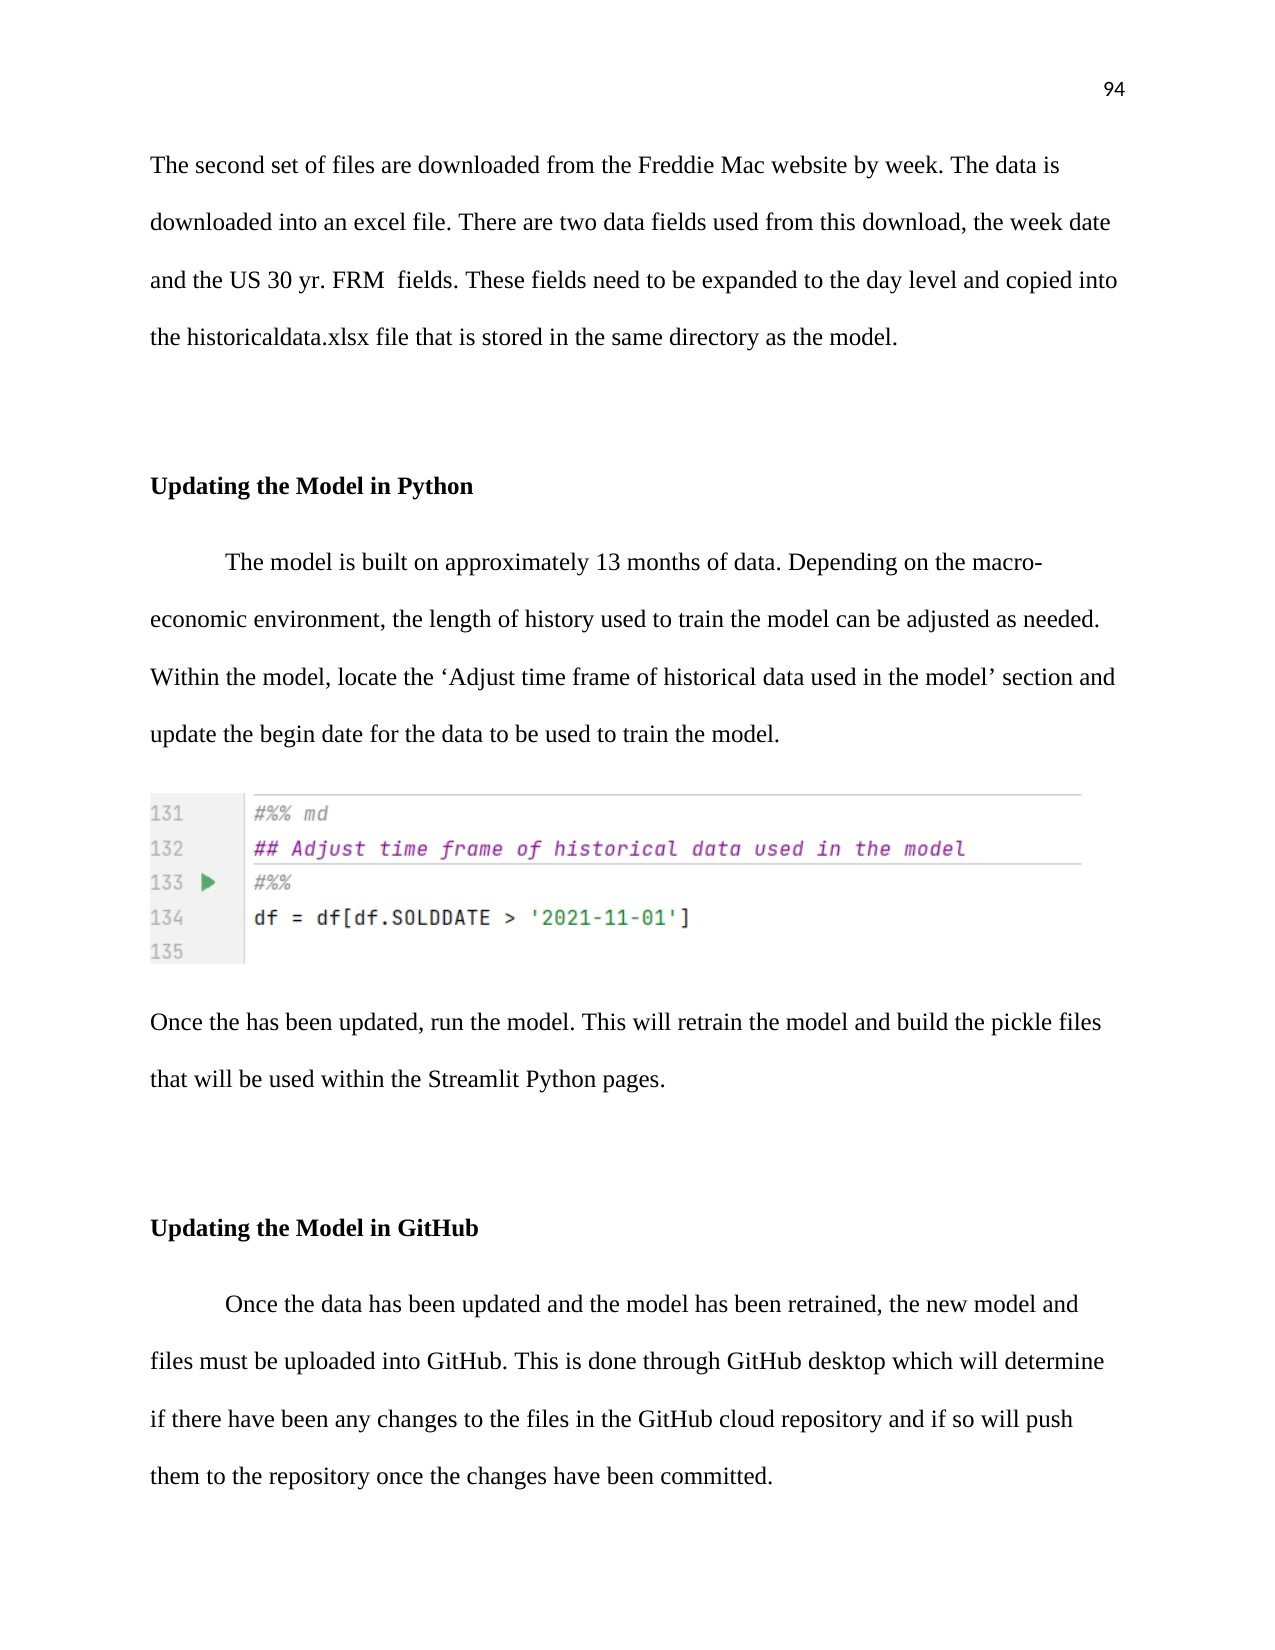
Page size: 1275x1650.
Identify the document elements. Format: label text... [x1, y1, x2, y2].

text The model is built on approximately 13 months of data. Depending on the macro-economic environment, the length of history used to train the model can be adjusted as needed. Within the model, locate the ‘Adjust time frame of historical data used in the model’ section and update the begin date for the data to be used to train the model. [150, 547, 1125, 748]
text Once the has been updated, run the model. This will retrain the model and build the pickle files that will be used within the Streamlit Python pages. [150, 1007, 1125, 1093]
subtitle Updating the Model in GitHub [150, 1213, 1125, 1241]
text The second set of files are downloaded from the Freddie Mac website by week. The data is downloaded into an excel file. There are two data fields used from this download, the week date and the US 30 yr. FRM fields. These fields need to be expanded to the day level and copied into the historicaldata.xlsx file that is stored in the same directory as the model. [150, 150, 1125, 351]
subtitle Updating the Model in Python [150, 471, 1125, 499]
text Once the data has been updated and the model has been retrained, the new model and files must be uploaded into GitHub. This is done through GitHub desktop which will determine if there have been any changes to the files in the GitHub cloud repository and if so will push them to the repository once the changes have been committed. [150, 1289, 1125, 1490]
picture [150, 793, 1082, 964]
